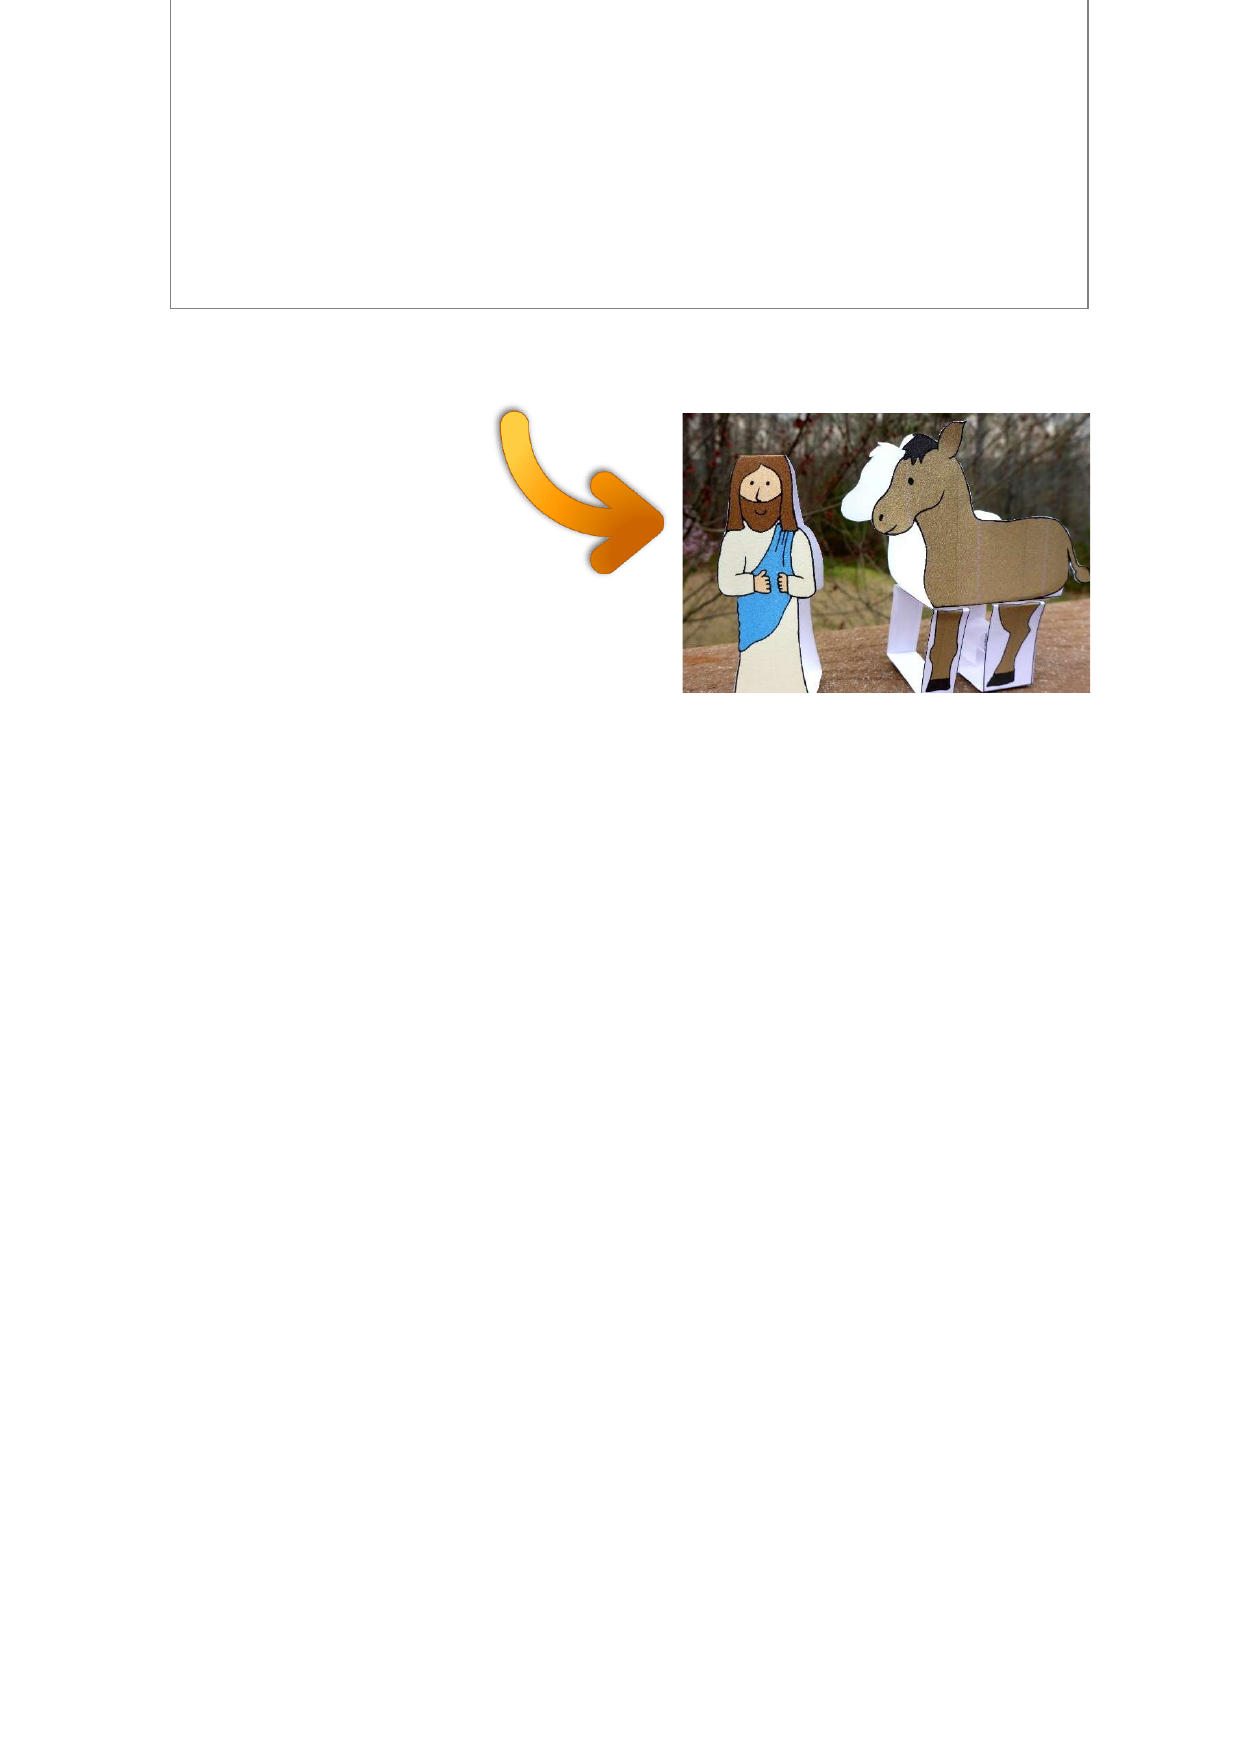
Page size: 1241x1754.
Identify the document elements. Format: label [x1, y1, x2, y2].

picture [682, 413, 1091, 693]
picture [485, 395, 675, 585]
